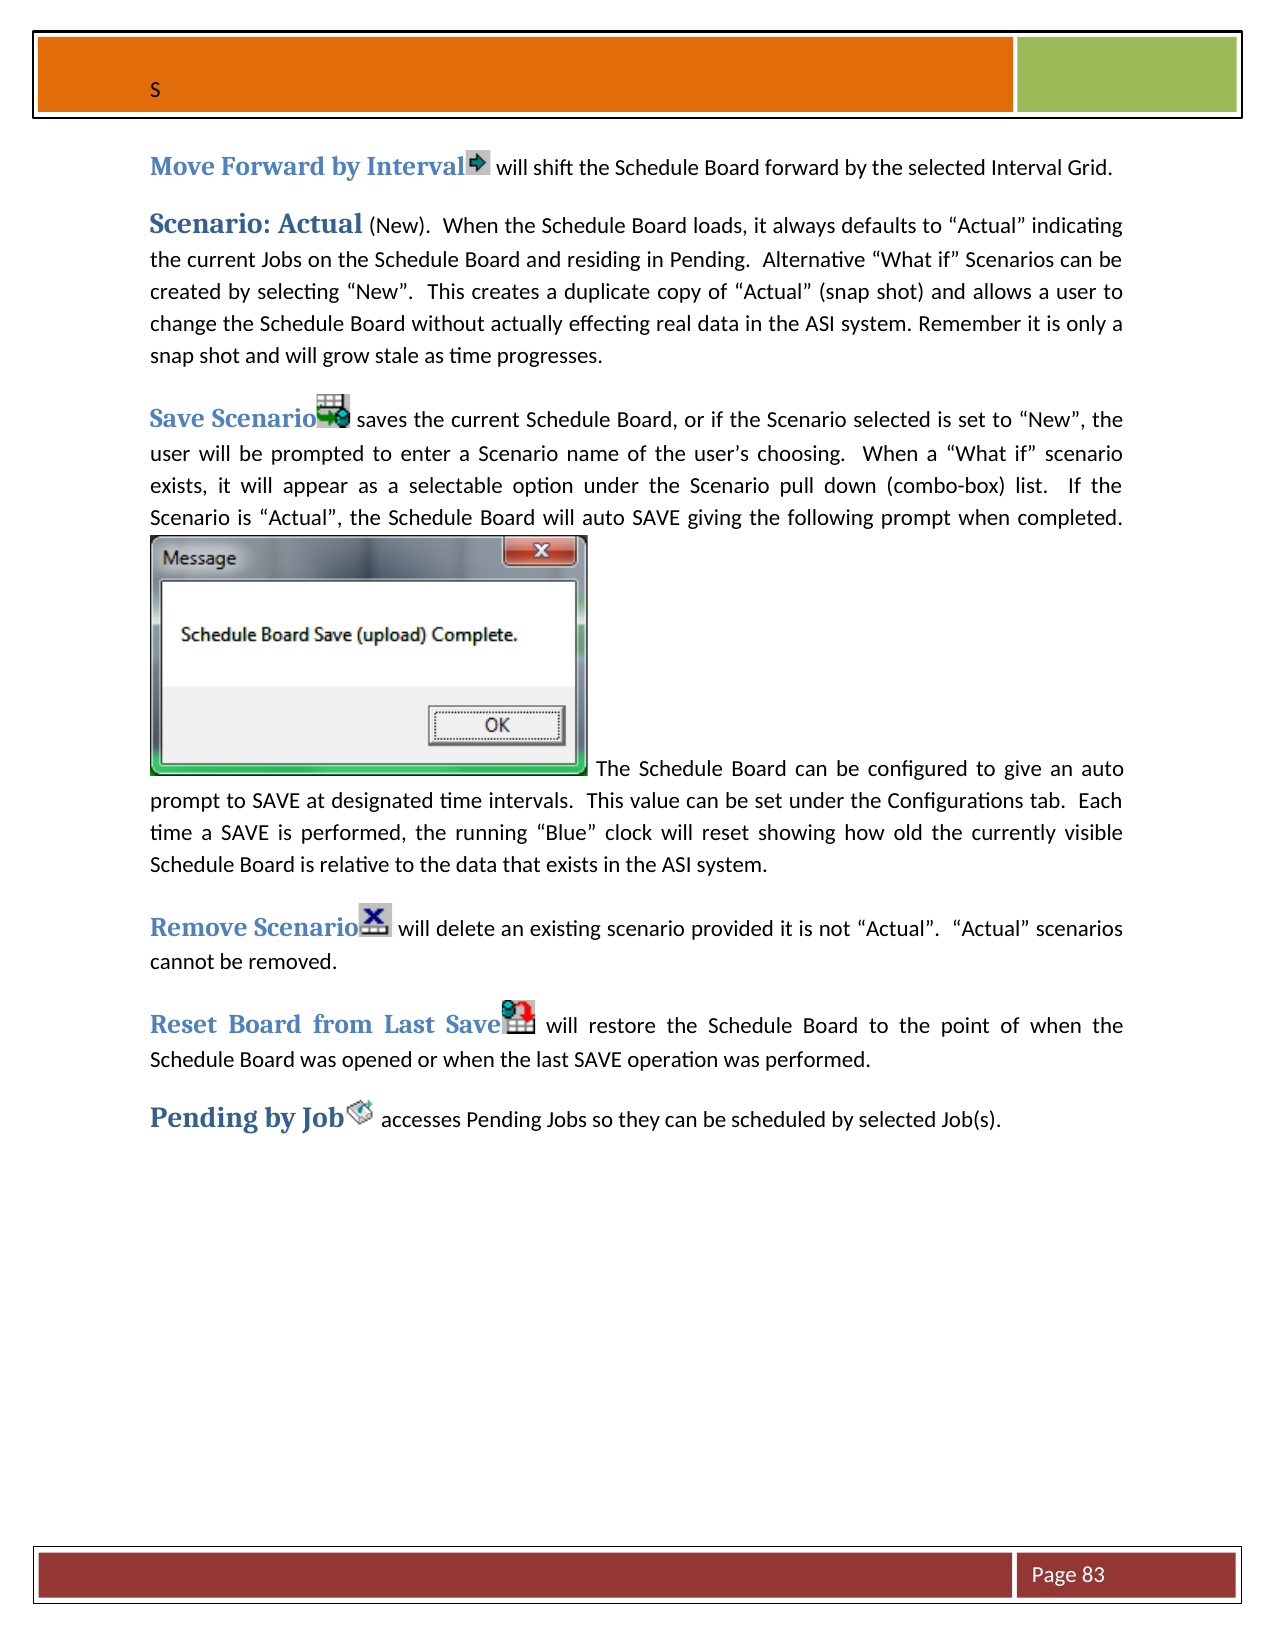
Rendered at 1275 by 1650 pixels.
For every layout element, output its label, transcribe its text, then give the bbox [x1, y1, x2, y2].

picture [150, 535, 588, 776]
text Scenario: Actual (New). When the Schedule Board loads, it always defaults to “Actual” indicating the current Jobs on the Schedule Board and residing in Pending. Alternative “What if” Scenarios can be created by selecting “New”. This creates a duplicate copy of “Actual” (snap shot) and allows a user to change the Schedule Board without actually effecting real data in the ASI system. Remember it is only a snap shot and will grow stale as time progresses. [150, 207, 1125, 369]
picture [358, 903, 393, 937]
text Reset Board from Last Save will restore the Schedule Board to the point of when the Schedule Board was opened or when the last SAVE operation was performed. [150, 1001, 1125, 1073]
picture [344, 1097, 376, 1128]
text Save Scenario saves the current Schedule Board, or if the Scenario selected is set to “New”, the user will be prompted to enter a Scenario name of the user’s choosing. When a “What if” scenario exists, it will appear as a selectable option under the Scenario pull down (combo-box) list. If the Scenario is “Actual”, the Schedule Board will auto SAVE giving the following prompt when completed. The Schedule Board can be configured to give an auto prompt to SAVE at designated time intervals. This value can be set under the Configurations tab. Each time a SAVE is performed, the running “Blue” clock will reset showing how old the currently visible Schedule Board is relative to the data that exists in the ASI system. [150, 394, 1125, 878]
text Move Forward by Interval will shift the Schedule Board forward by the selected Interval Grid. [150, 150, 1125, 182]
picture [501, 1000, 536, 1034]
text Remove Scenario will delete an existing scenario provided it is not “Actual”. “Actual” scenarios cannot be removed. [150, 903, 1125, 976]
picture [465, 150, 491, 175]
text Pending by Job accesses Pending Jobs so they can be scheduled by selected Job(s). [150, 1098, 1125, 1135]
picture [316, 394, 350, 428]
